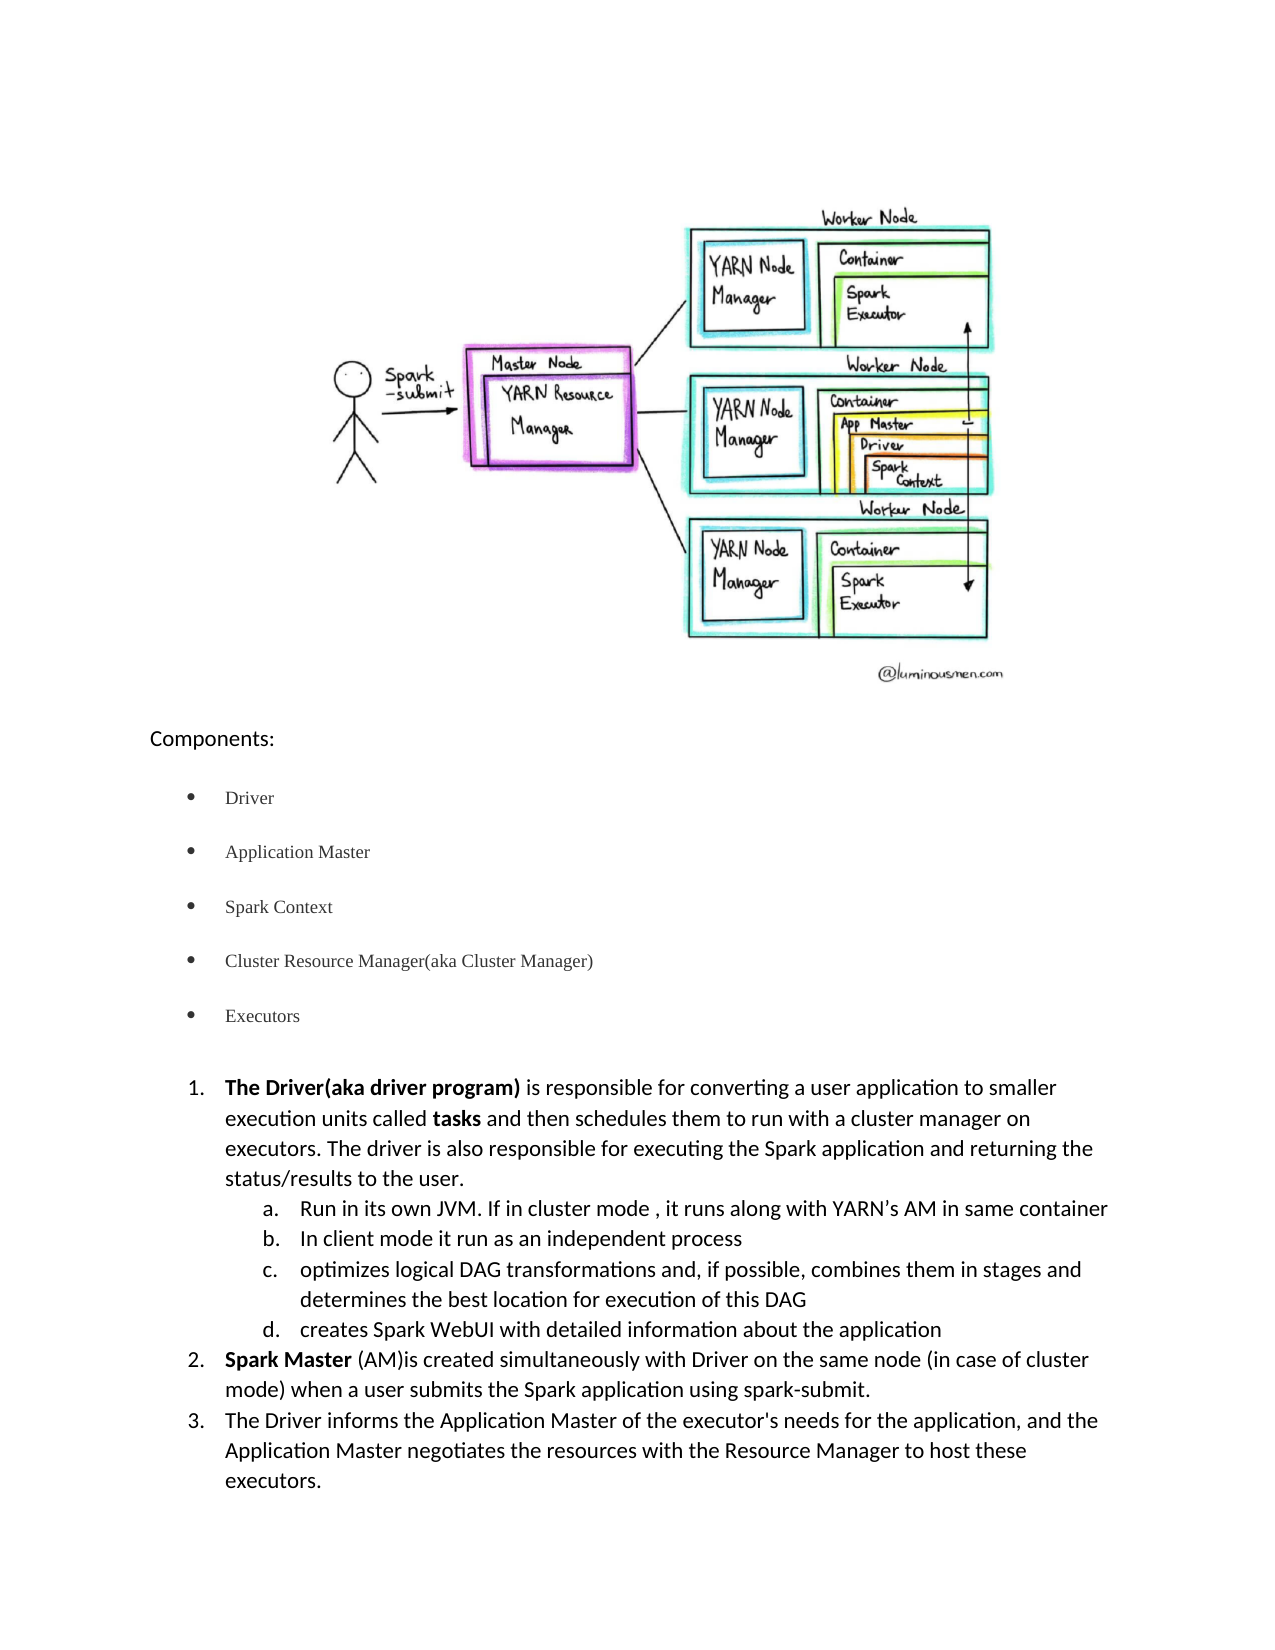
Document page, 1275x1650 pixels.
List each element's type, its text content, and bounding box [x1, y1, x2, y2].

list In client mode it run as an independent process [262, 1224, 1125, 1253]
list Run in its own JVM. If in cluster mode , it runs along with YARN’s AM in same container [262, 1194, 1125, 1222]
text Components: [150, 724, 1125, 752]
list Spark Context [187, 896, 1125, 918]
list Application Master [187, 841, 1125, 863]
picture [188, 150, 1087, 706]
list Cluster Resource Manager(aka Cluster Manager) [187, 950, 1125, 972]
list The Driver informs the Application Master of the executor's needs for the application, and the Application Master negotiates the resources with the Resource Manager to host these executors. [187, 1406, 1125, 1494]
list Executors [187, 1005, 1125, 1027]
list Driver [187, 787, 1125, 809]
list creates Spark WebUI with detailed information about the application [262, 1315, 1125, 1343]
list The Driver(aka driver program) is responsible for converting a user application to smaller execution units called tasks and then schedules them to run with a cluster manager on executors. The driver is also responsible for executing the Spark application and returning the status/results to the user. [187, 1073, 1125, 1192]
list Spark Master (AM)is created simultaneously with Driver on the same node (in case of cluster mode) when a user submits the Spark application using spark-submit. [187, 1345, 1125, 1404]
list optimizes logical DAG transformations and, if possible, combines them in stages and determines the best location for execution of this DAG [262, 1255, 1125, 1313]
